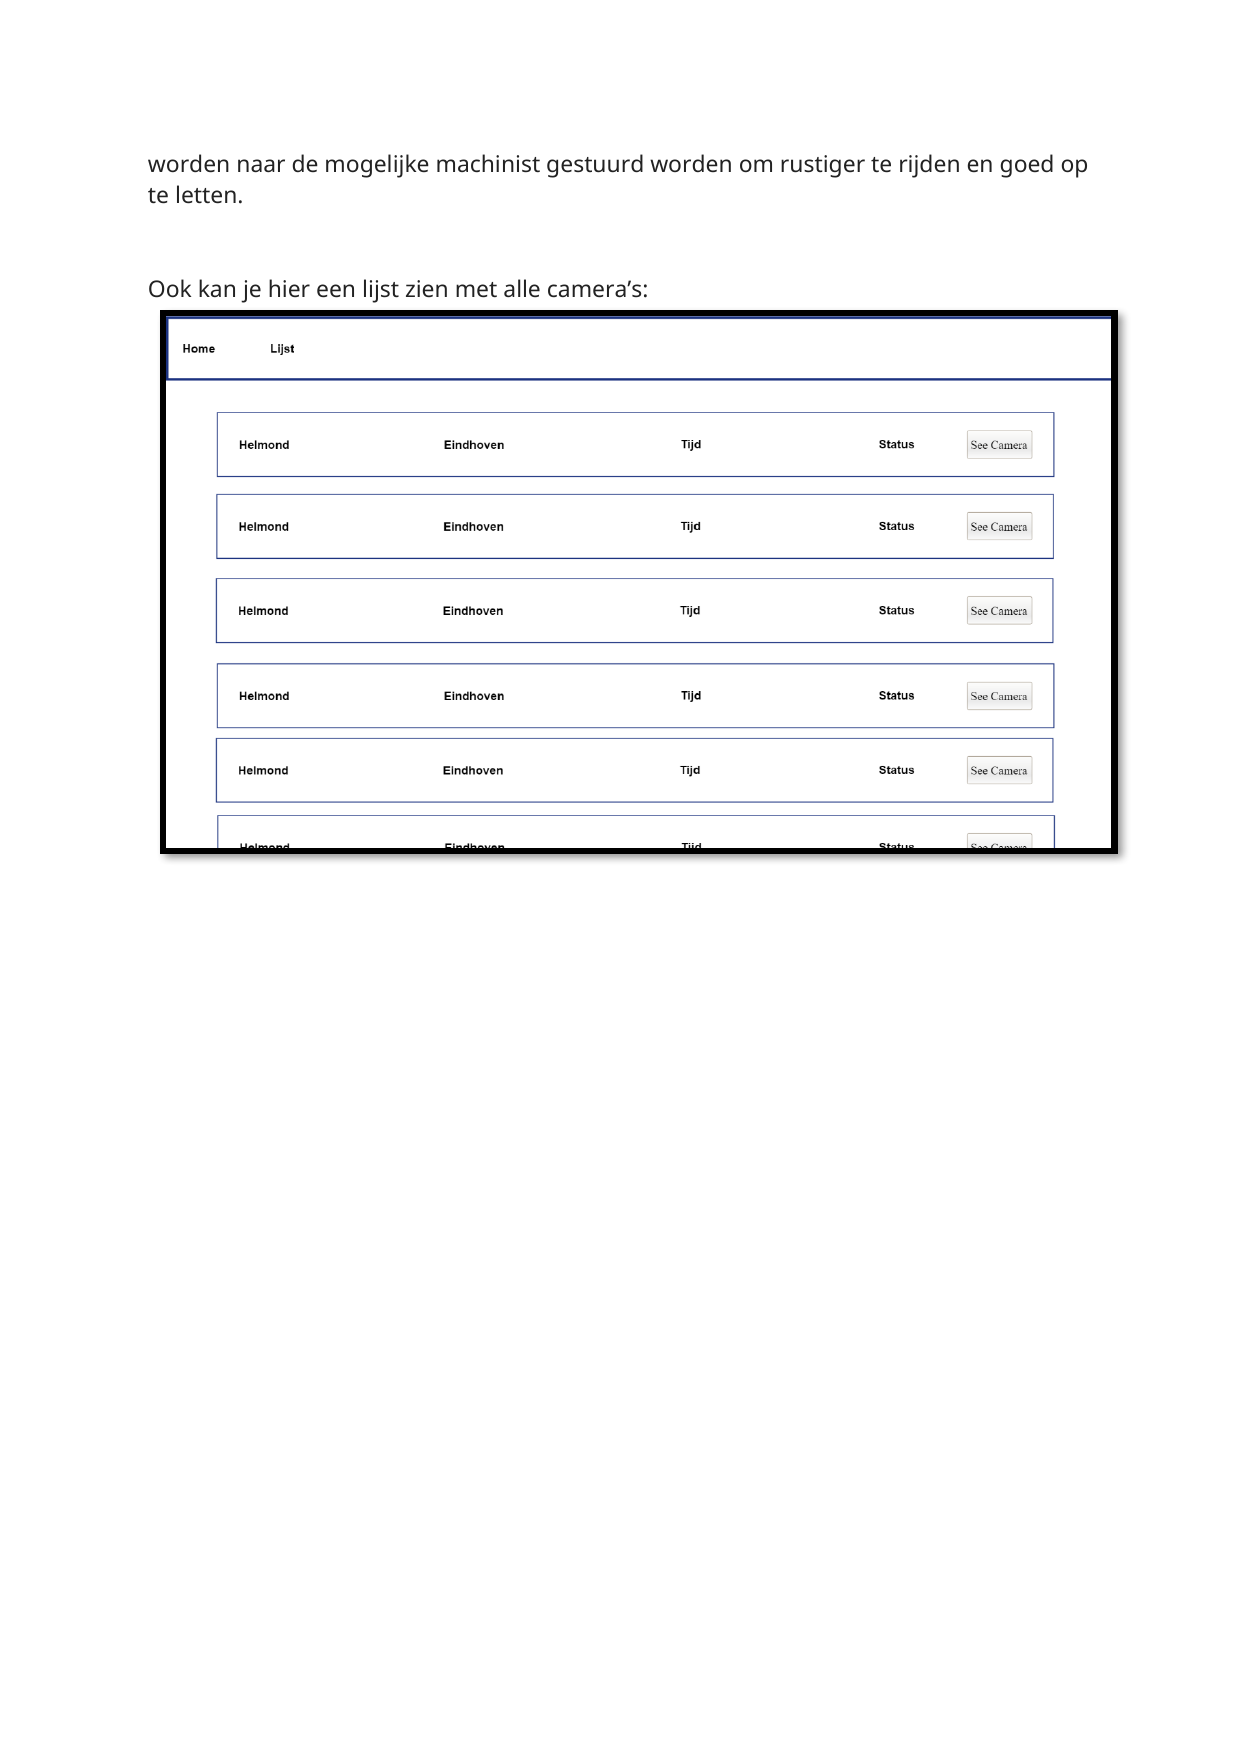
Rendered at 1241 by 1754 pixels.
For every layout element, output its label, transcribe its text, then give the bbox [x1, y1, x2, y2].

text Ook kan je hier een lijst zien met alle camera’s: [148, 273, 1093, 304]
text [148, 148, 1093, 210]
picture [166, 316, 1111, 848]
